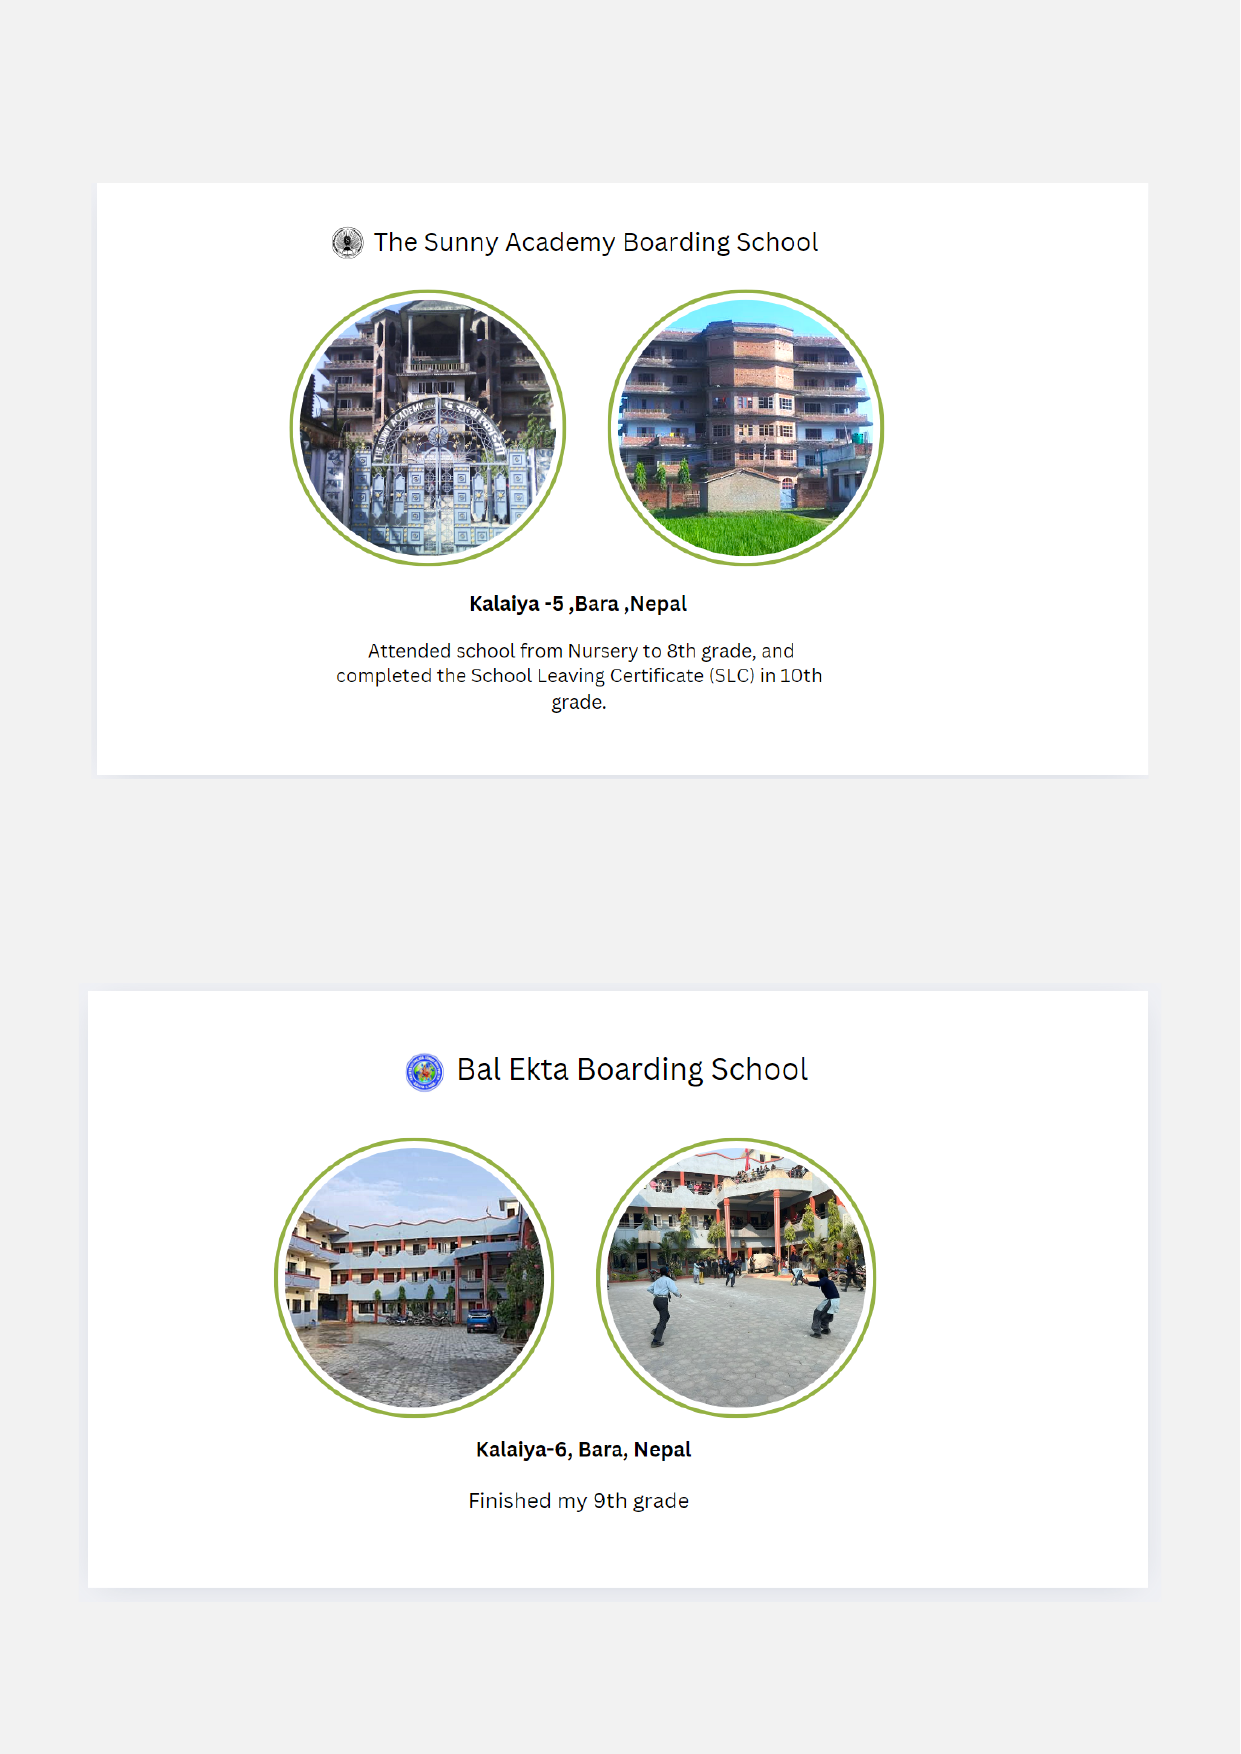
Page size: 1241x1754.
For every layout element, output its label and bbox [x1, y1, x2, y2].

picture [78, 983, 1162, 1602]
picture [91, 183, 1149, 779]
